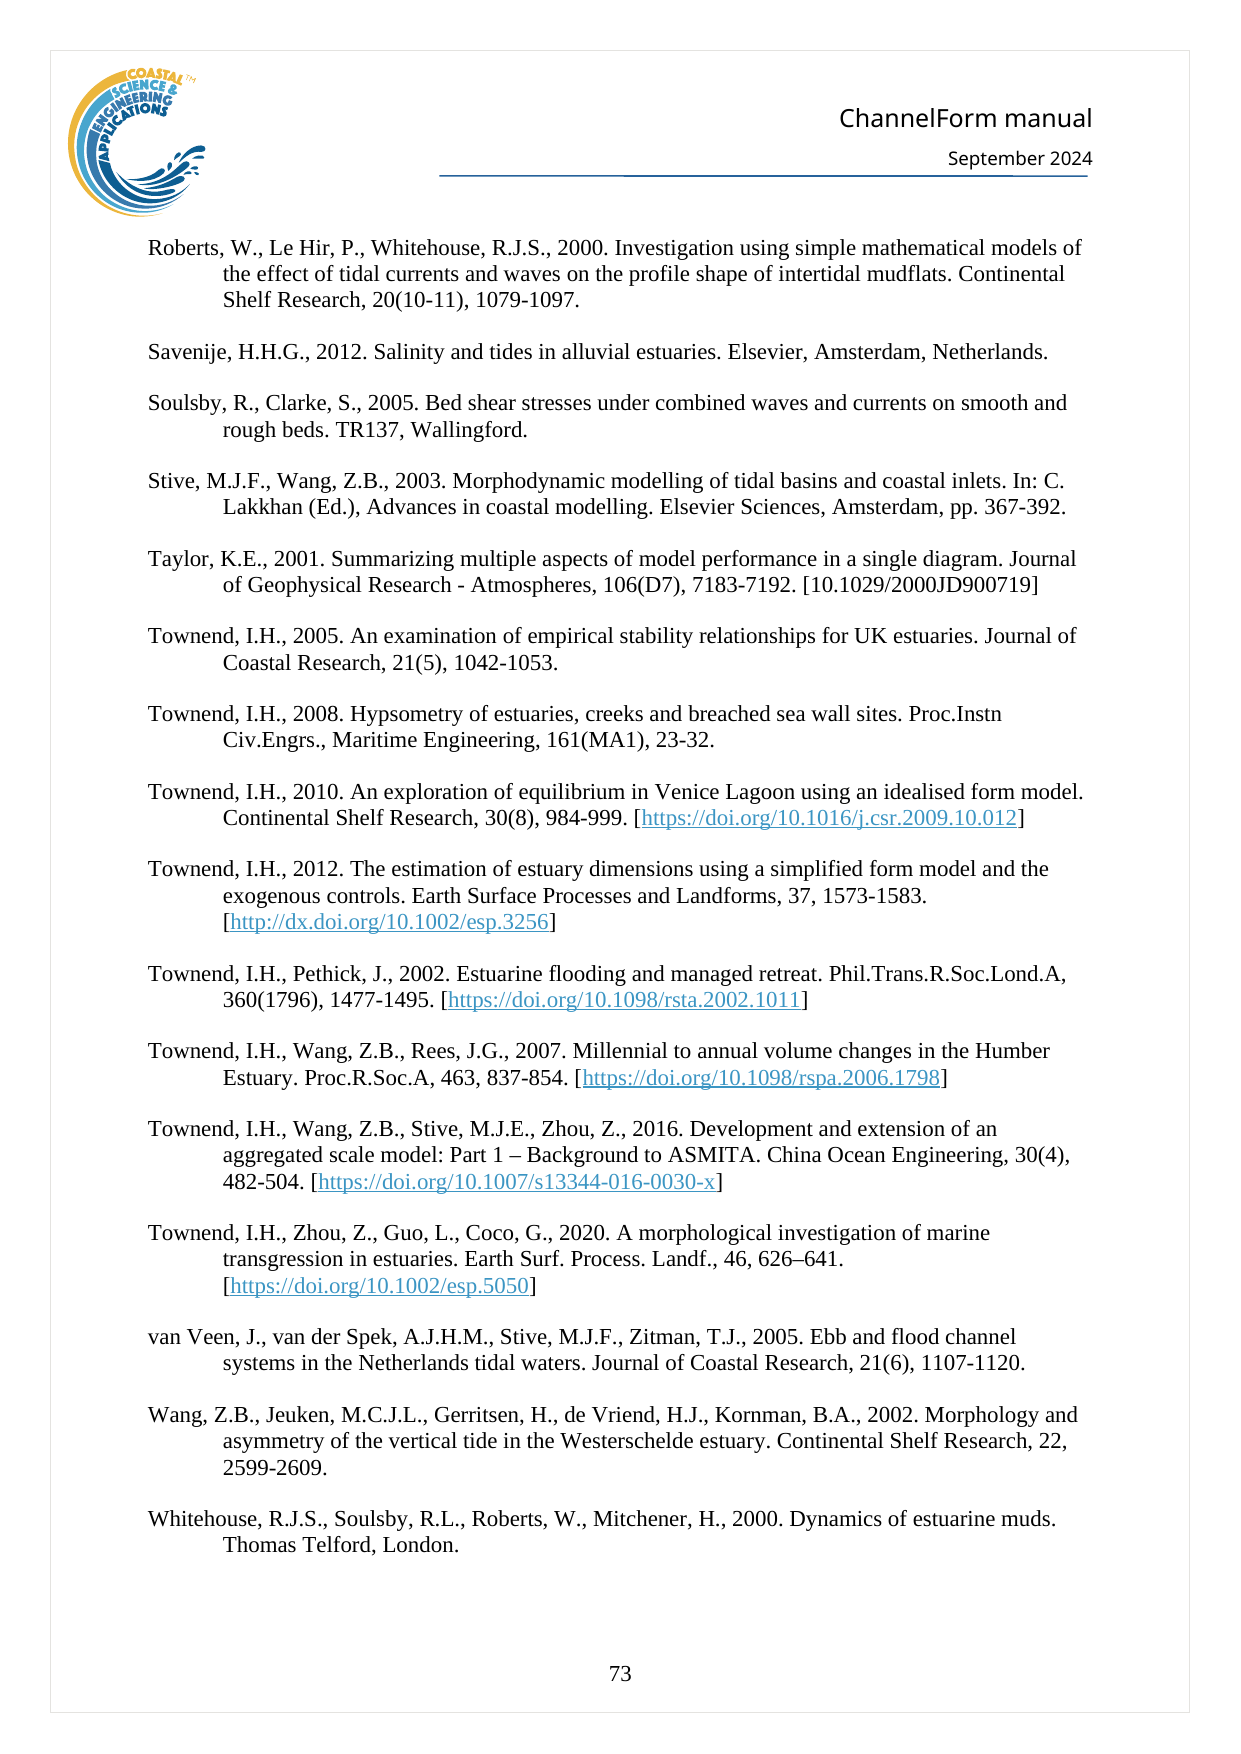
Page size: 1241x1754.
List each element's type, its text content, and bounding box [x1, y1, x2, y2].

text Townend, I.H., Zhou, Z., Guo, L., Coco, G., 2020. A morphological investigation of marine transgression in estuaries. Earth Surf. Process. Landf., 46, 626–641. [https://doi.org/10.1002/esp.5050] [148, 1219, 1093, 1298]
text Townend, I.H., 2010. An exploration of equilibrium in Venice Lagoon using an idealised form model. Continental Shelf Research, 30(8), 984-999. [https://doi.org/10.1016/j.csr.2009.10.012] [148, 778, 1093, 831]
text Townend, I.H., 2005. An examination of empirical stability relationships for UK estuaries. Journal of Coastal Research, 21(5), 1042-1053. [148, 622, 1093, 675]
text Townend, I.H., Pethick, J., 2002. Estuarine flooding and managed retreat. Phil.Trans.R.Soc.Lond.A, 360(1796), 1477-1495. [https://doi.org/10.1098/rsta.2002.1011] [148, 959, 1093, 1012]
text Stive, M.J.F., Wang, Z.B., 2003. Morphodynamic modelling of tidal basins and coastal inlets. In: C. Lakkhan (Ed.), Advances in coastal modelling. Elsevier Sciences, Amsterdam, pp. 367-392. [148, 467, 1093, 520]
text Soulsby, R., Clarke, S., 2005. Bed shear stresses under combined waves and currents on smooth and rough beds. TR137, Wallingford. [148, 389, 1093, 442]
text Wang, Z.B., Jeuken, M.C.J.L., Gerritsen, H., de Vriend, H.J., Kornman, B.A., 2002. Morphology and asymmetry of the vertical tide in the Westerschelde estuary. Continental Shelf Research, 22, 2599-2609. [148, 1401, 1093, 1480]
text Savenije, H.H.G., 2012. Salinity and tides in alluvial estuaries. Elsevier, Amsterdam, Netherlands. [148, 338, 1093, 364]
text Townend, I.H., 2008. Hypsometry of estuaries, creeks and breached sea wall sites. Proc.Instn Civ.Engrs., Maritime Engineering, 161(MA1), 23-32. [148, 700, 1093, 753]
text Townend, I.H., 2012. The estimation of estuary dimensions using a simplified form model and the exogenous controls. Earth Surface Processes and Landforms, 37, 1573-1583. [http://dx.doi.org/10.1002/esp.3256] [148, 856, 1093, 934]
text Whitehouse, R.J.S., Soulsby, R.L., Roberts, W., Mitchener, H., 2000. Dynamics of estuarine muds. Thomas Telford, London. [148, 1505, 1093, 1558]
text Townend, I.H., Wang, Z.B., Stive, M.J.E., Zhou, Z., 2016. Development and extension of an aggregated scale model: Part 1 – Background to ASMITA. China Ocean Engineering, 30(4), 482-504. [https://doi.org/10.1007/s13344-016-0030-x] [148, 1115, 1093, 1194]
text Taylor, K.E., 2001. Summarizing multiple aspects of model performance in a single diagram. Journal of Geophysical Research - Atmospheres, 106(D7), 7183-7192. [10.1029/2000JD900719] [148, 545, 1093, 597]
text van Veen, J., van der Spek, A.J.H.M., Stive, M.J.F., Zitman, T.J., 2005. Ebb and flood channel systems in the Netherlands tidal waters. Journal of Coastal Research, 21(6), 1107-1120. [148, 1323, 1093, 1376]
text Townend, I.H., Wang, Z.B., Rees, J.G., 2007. Millennial to annual volume changes in the Humber Estuary. Proc.R.Soc.A, 463, 837-854. [https://doi.org/10.1098/rspa.2006.1798] [148, 1037, 1093, 1090]
text Roberts, W., Le Hir, P., Whitehouse, R.J.S., 2000. Investigation using simple mathematical models of the effect of tidal currents and waves on the profile shape of intertidal mudflats. Continental Shelf Research, 20(10-11), 1079-1097. [148, 234, 1093, 313]
